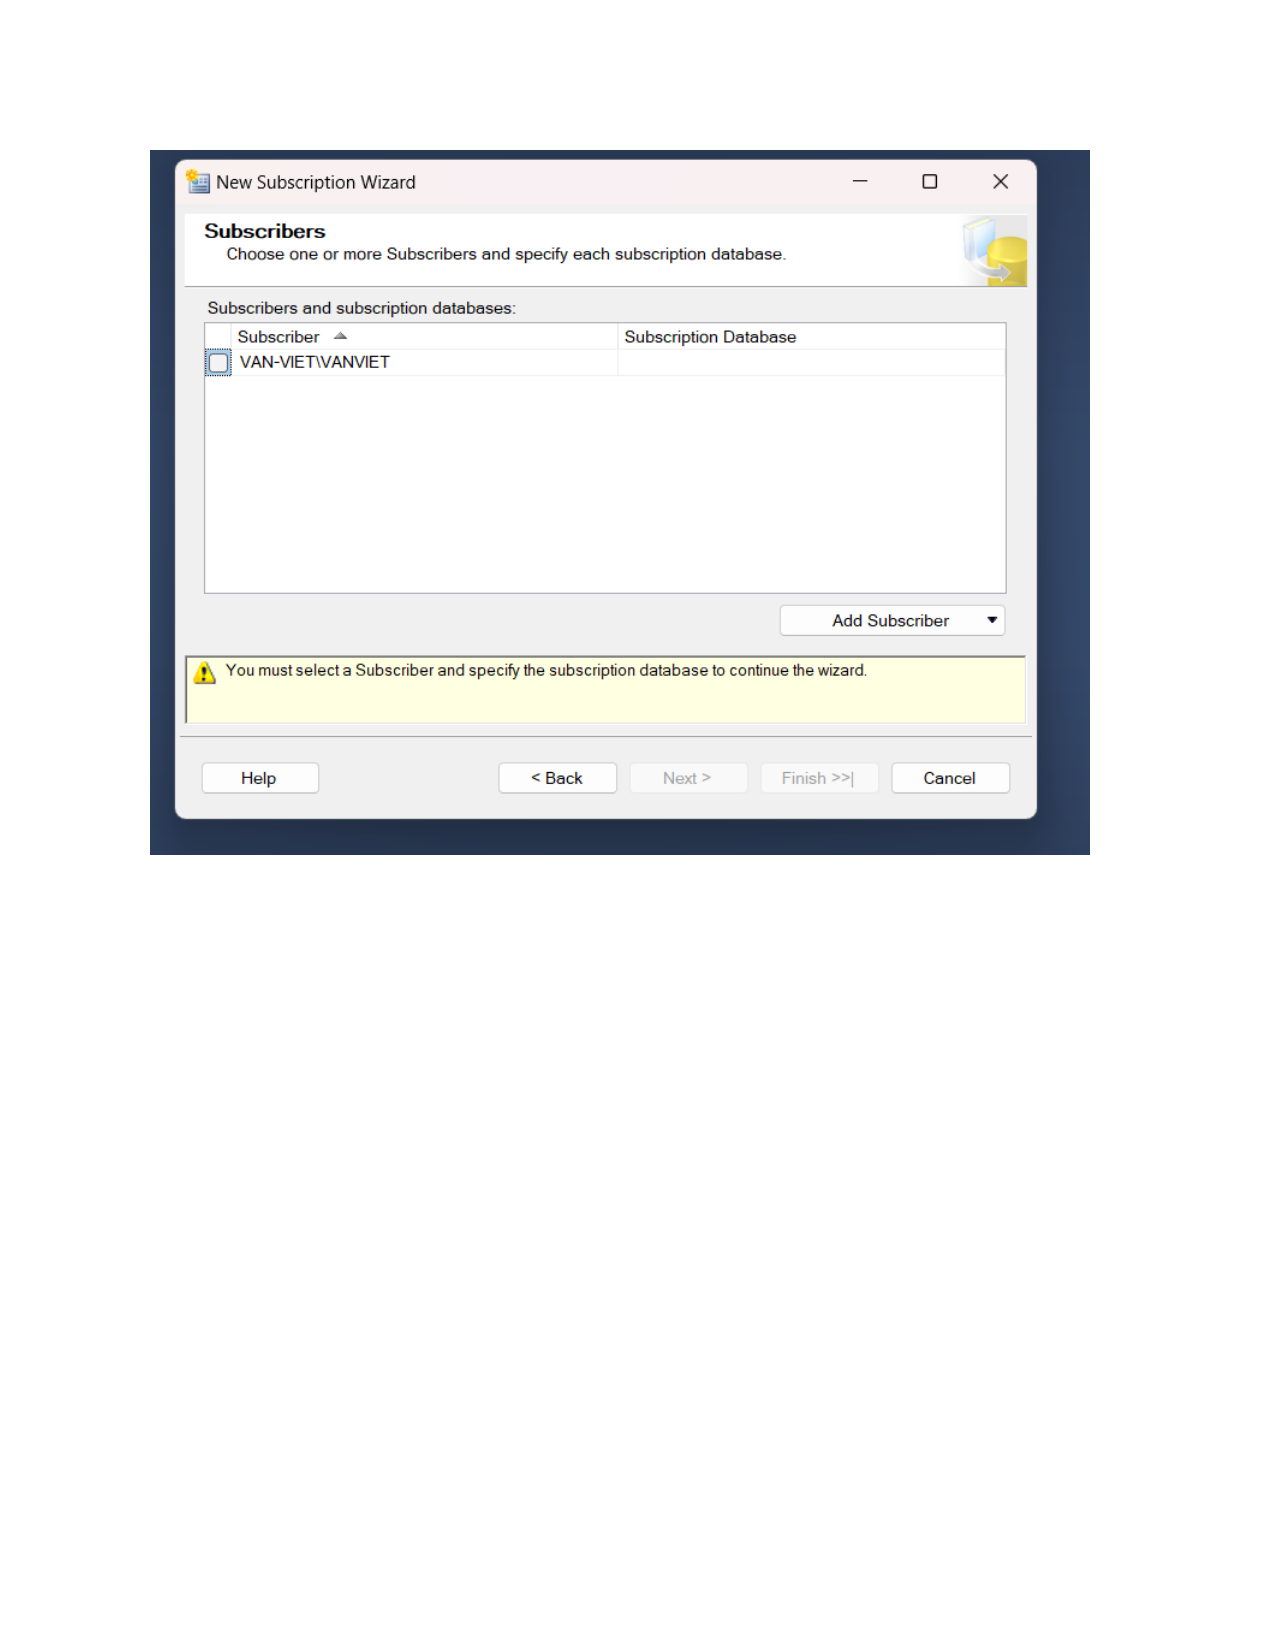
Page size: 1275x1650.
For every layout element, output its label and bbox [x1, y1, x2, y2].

picture [150, 150, 1090, 855]
